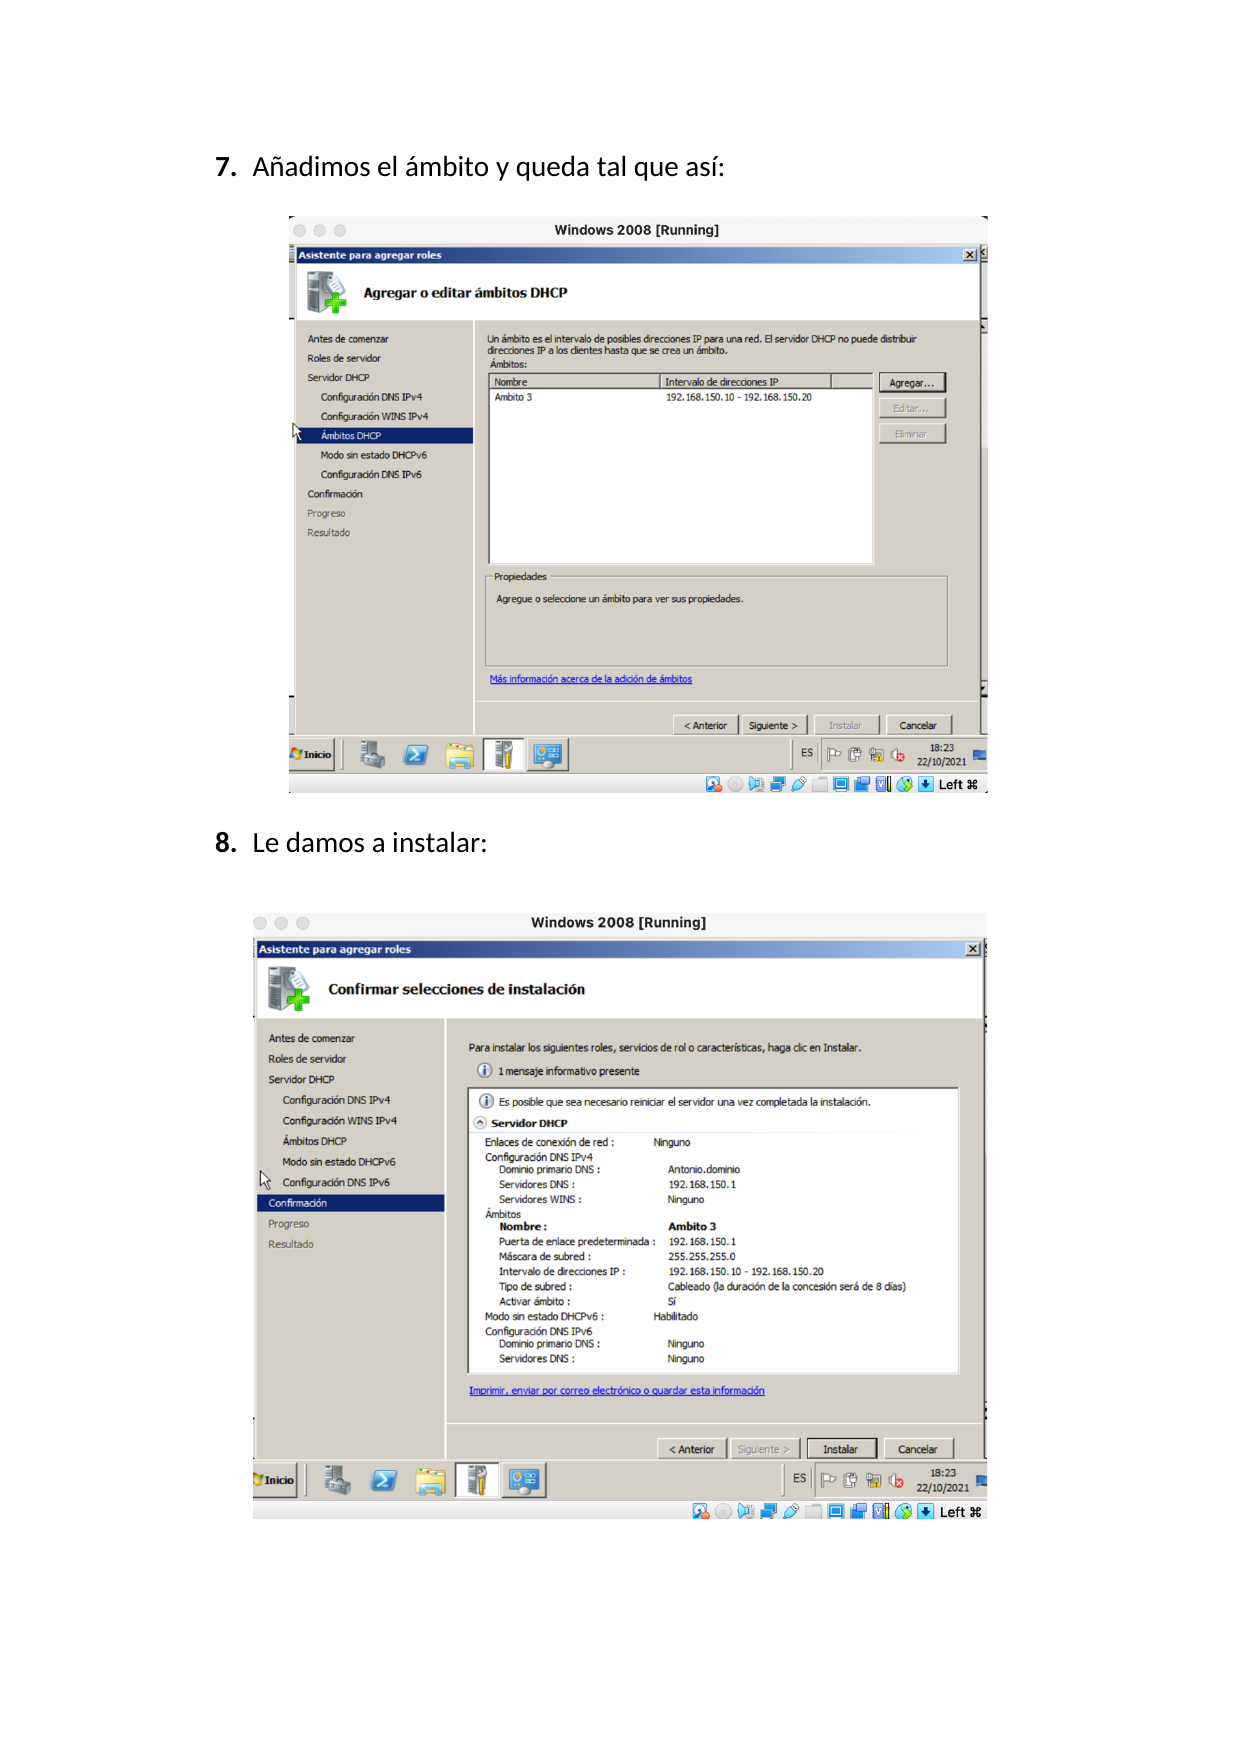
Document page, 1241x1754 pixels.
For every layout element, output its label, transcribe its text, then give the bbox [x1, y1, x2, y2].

list Le damos a instalar: [215, 824, 1063, 860]
picture [287, 216, 988, 791]
picture [251, 913, 987, 1518]
list Añadimos el ámbito y queda tal que así: [215, 148, 1063, 183]
